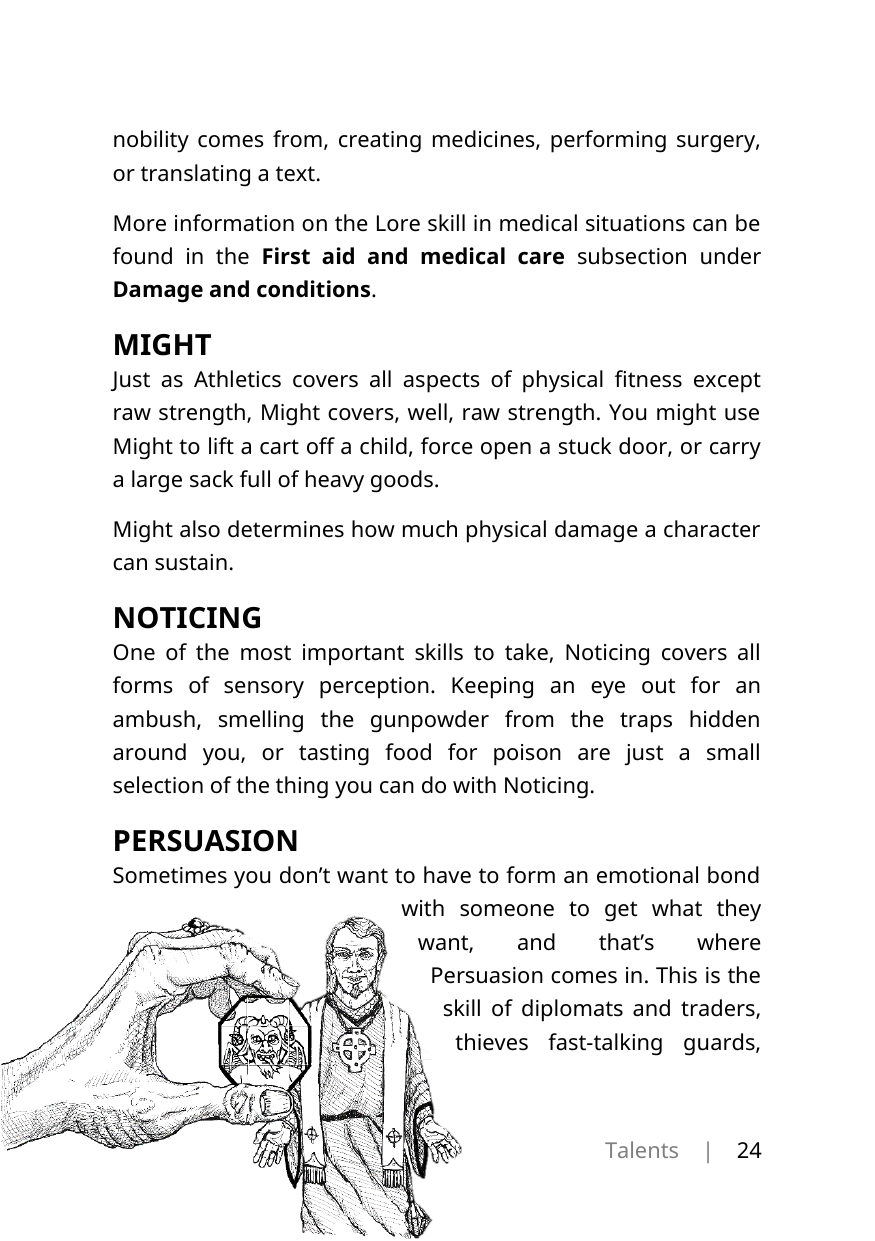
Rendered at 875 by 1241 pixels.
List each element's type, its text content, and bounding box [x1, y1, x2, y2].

text Might also determines how much physical damage a character can sustain. [112, 514, 762, 577]
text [112, 124, 762, 187]
subtitle Noticing [112, 597, 762, 637]
text More information on the Lore skill in medical situations can be found in the First aid and medical care subsection under Damage and conditions. [112, 208, 762, 304]
subtitle Persuasion [112, 820, 762, 860]
text Just as Athletics covers all aspects of physical fitness except raw strength, Might covers, well, raw strength. You might use Might to lift a cart off a child, force open a stuck door, or carry a large sack full of heavy goods. [112, 364, 762, 494]
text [112, 860, 762, 1057]
picture [0, 909, 463, 1237]
text One of the most important skills to take, Noticing covers all forms of sensory perception. Keeping an eye out for an ambush, smelling the gunpowder from the traps hidden around you, or tasting food for poison are just a small selection of the thing you can do with Noticing. [112, 637, 762, 800]
subtitle Might [112, 324, 762, 364]
